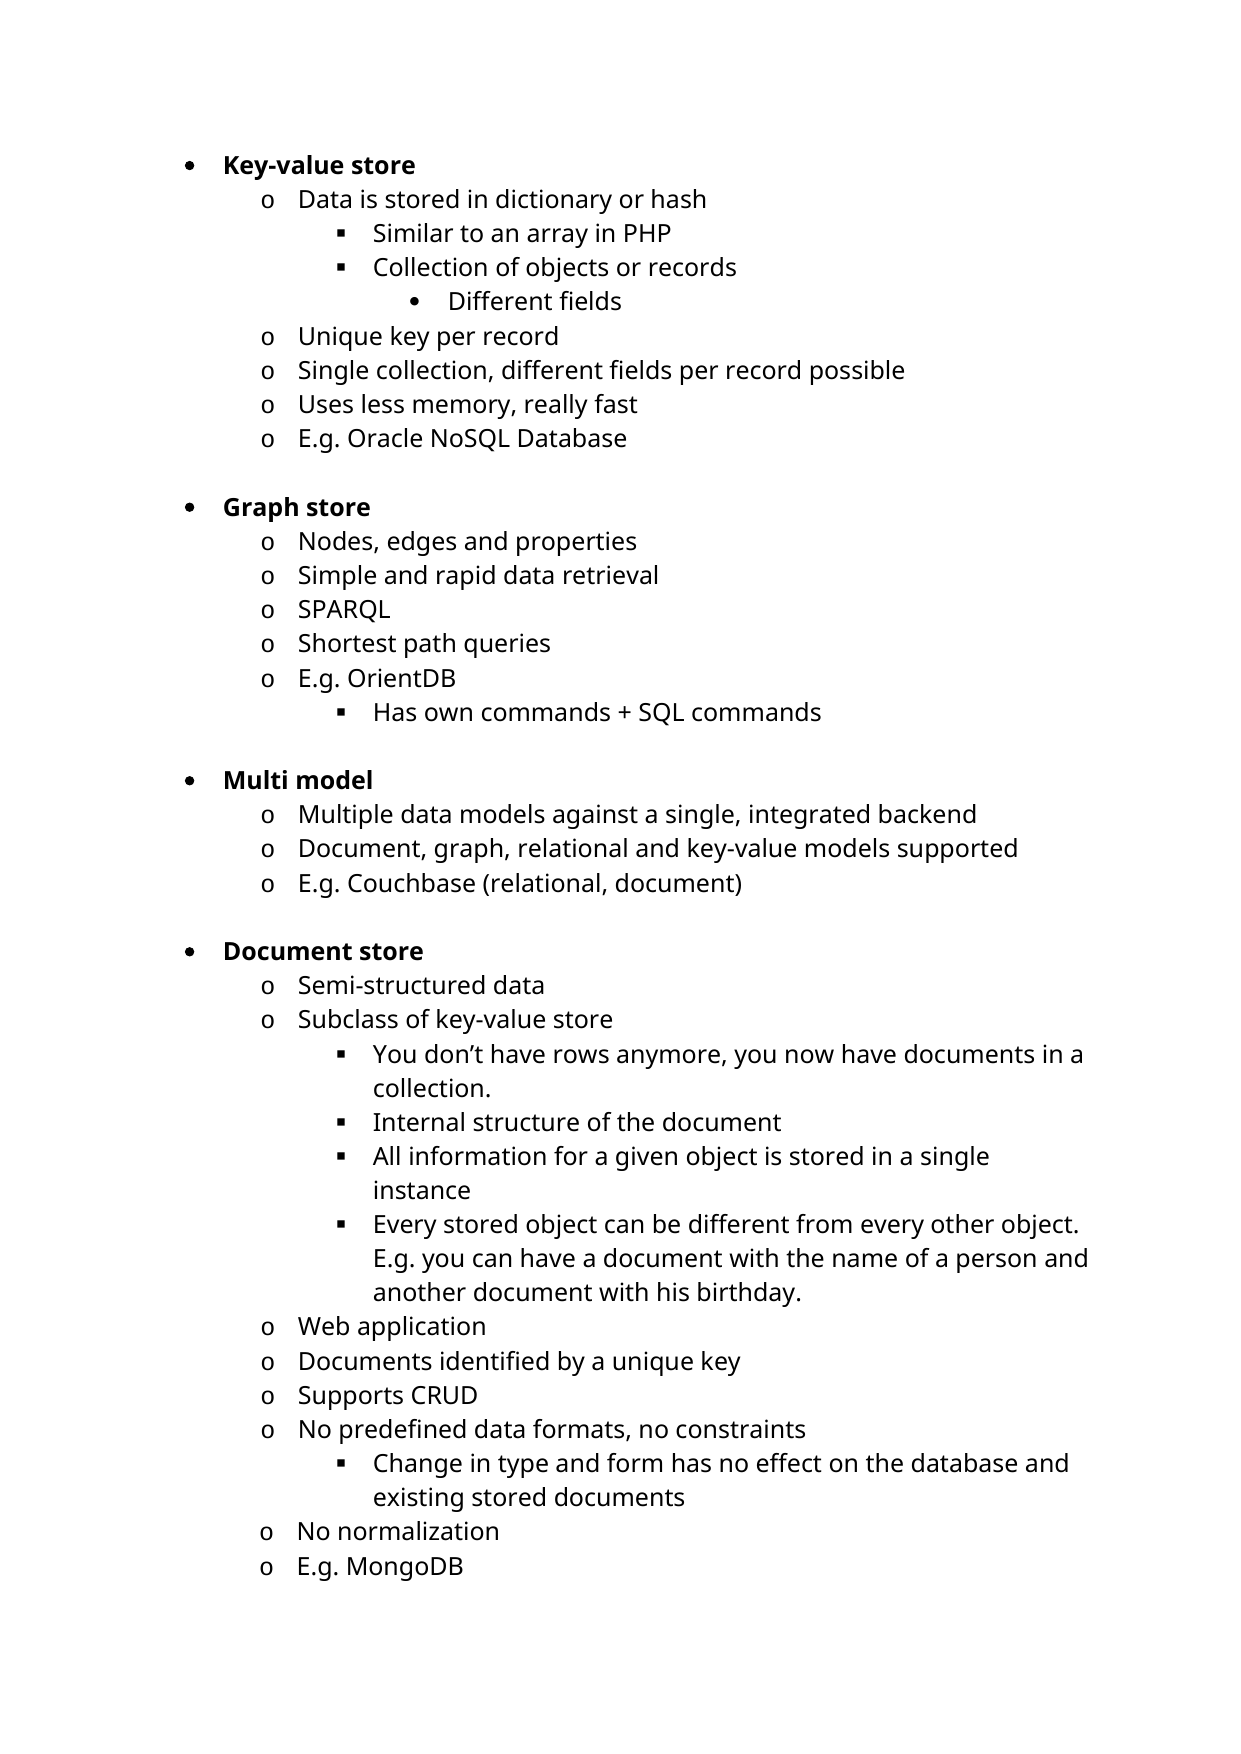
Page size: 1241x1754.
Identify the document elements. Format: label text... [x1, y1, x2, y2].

list Data is stored in dictionary or hash [260, 182, 1093, 216]
list No predefined data formats, no constraints [260, 1412, 1093, 1446]
list E.g. Couchbase (relational, document) [260, 865, 1093, 900]
list Graph store [185, 489, 1093, 523]
list Similar to an array in PHP [335, 216, 1093, 250]
list Different fields [410, 284, 1093, 318]
list SPARQL [260, 592, 1093, 626]
list Simple and rapid data retrieval [260, 558, 1093, 592]
list No normalization [259, 1514, 1093, 1548]
list Document store [185, 934, 1093, 968]
list Change in type and form has no effect on the database and existing stored documents [335, 1446, 1093, 1514]
list Collection of objects or records [335, 250, 1093, 284]
list Documents identified by a unique key [260, 1343, 1093, 1377]
list Single collection, different fields per record possible [260, 352, 1093, 387]
list Multiple data models against a single, integrated backend [260, 797, 1093, 831]
list All information for a given object is stored in a single instance [335, 1138, 1093, 1207]
list Web application [260, 1309, 1093, 1343]
list Uses less memory, really fast [260, 387, 1093, 421]
list Nodes, edges and properties [260, 523, 1093, 558]
list E.g. OrientDB [260, 660, 1093, 695]
list E.g. MongoDB [259, 1548, 1093, 1583]
list Document, graph, relational and key-value models supported [260, 831, 1093, 865]
list Has own commands + SQL commands [335, 695, 1093, 729]
list Supports CRUD [260, 1377, 1093, 1412]
list You don’t have rows anymore, you now have documents in a collection. [335, 1036, 1093, 1104]
list Semi-structured data [260, 968, 1093, 1002]
list Shortest path queries [260, 626, 1093, 660]
list Internal structure of the document [335, 1104, 1093, 1138]
list E.g. Oracle NoSQL Database [260, 421, 1093, 455]
list Key-value store [185, 148, 1093, 182]
list Unique key per record [260, 318, 1093, 352]
list Subclass of key-value store [260, 1002, 1093, 1036]
list Multi model [185, 763, 1093, 797]
list Every stored object can be different from every other object. E.g. you can have a document with the name of a person and another document with his birthday. [335, 1207, 1093, 1309]
